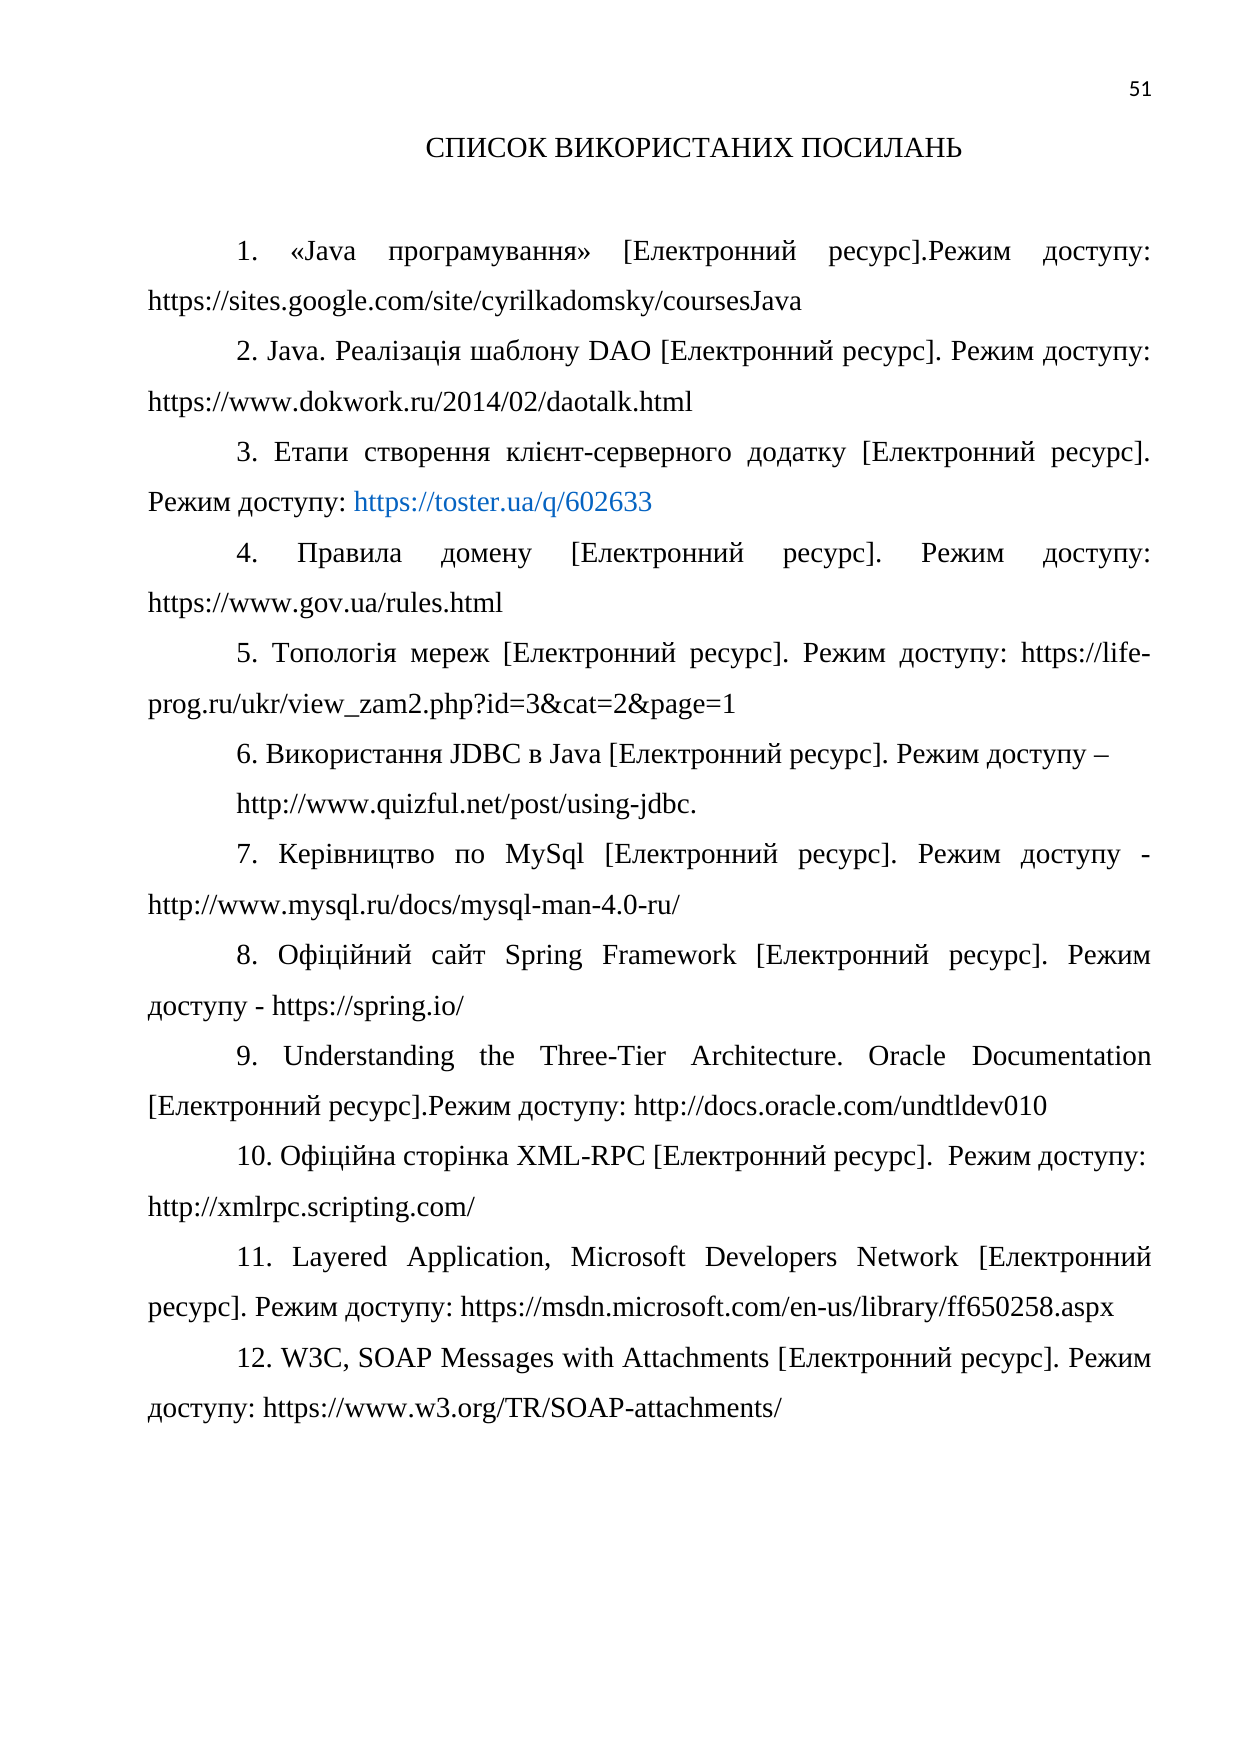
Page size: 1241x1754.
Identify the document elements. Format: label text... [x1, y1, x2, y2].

text 12. W3C, SOAP Messages with Attachments [Електронний ресурс]. Режим доступу: https://www.w3.org/TR/SOAP-attachments/ [148, 1340, 1152, 1424]
text 6. Використання JDBC в Java [Електронний ресурс]. Режим доступу – [148, 736, 1152, 769]
text 8. Офіційний сайт Spring Framework [Електронний ресурс]. Режим доступу - https://spring.io/ [148, 937, 1152, 1021]
text СПИСОК ВИКОРИСТАНИХ ПОСИЛАНЬ [148, 130, 1152, 163]
text http://xmlrpc.scripting.com/ [148, 1189, 1152, 1222]
text 7. Керівництво по MySql [Електронний ресурс]. Режим доступу - http://www.mysql.ru/docs/mysql-man-4.0-ru/ [148, 837, 1152, 921]
text 11. Layered Application, Microsoft Developers Network [Електронний ресурс]. Режим доступу: https://msdn.microsoft.com/en-us/library/ff650258.aspx [148, 1239, 1152, 1323]
text 3. Етапи створення клієнт-серверного додатку [Електронний ресурс]. Режим доступу: https://toster.uа/q/602633 [148, 434, 1152, 518]
text 10. Офіційна сторінка XML-RPC [Електронний ресурс]. Режим доступу: [148, 1138, 1152, 1172]
text 5. Топологія мереж [Електронний ресурс]. Режим доступу: https://life-prog.ru/ukr/view_zam2.php?id=3&cat=2&page=1 [148, 635, 1152, 719]
text http://www.quizful.net/post/using-jdbc. [148, 786, 1152, 820]
text 1. «Java програмування» [Електронний ресурс].Режим доступу: https://sites.google.com/site/cyrilkadomsky/coursesJava [148, 233, 1152, 317]
text 4. Правила домену [Електронний ресурс]. Режим доступу: https://www.gov.ua/rules.html [148, 535, 1152, 619]
text 2. Java. Реалізація шаблону DAO [Електронний ресурс]. Режим доступу: https://www.dokwork.ru/2014/02/daotalk.html [148, 333, 1152, 417]
text 9. Understanding the Three-Tier Architecture. Oracle Documentation [Електронний ресурс].Режим доступу: http://docs.oracle.com/undtldev010 [148, 1038, 1152, 1122]
